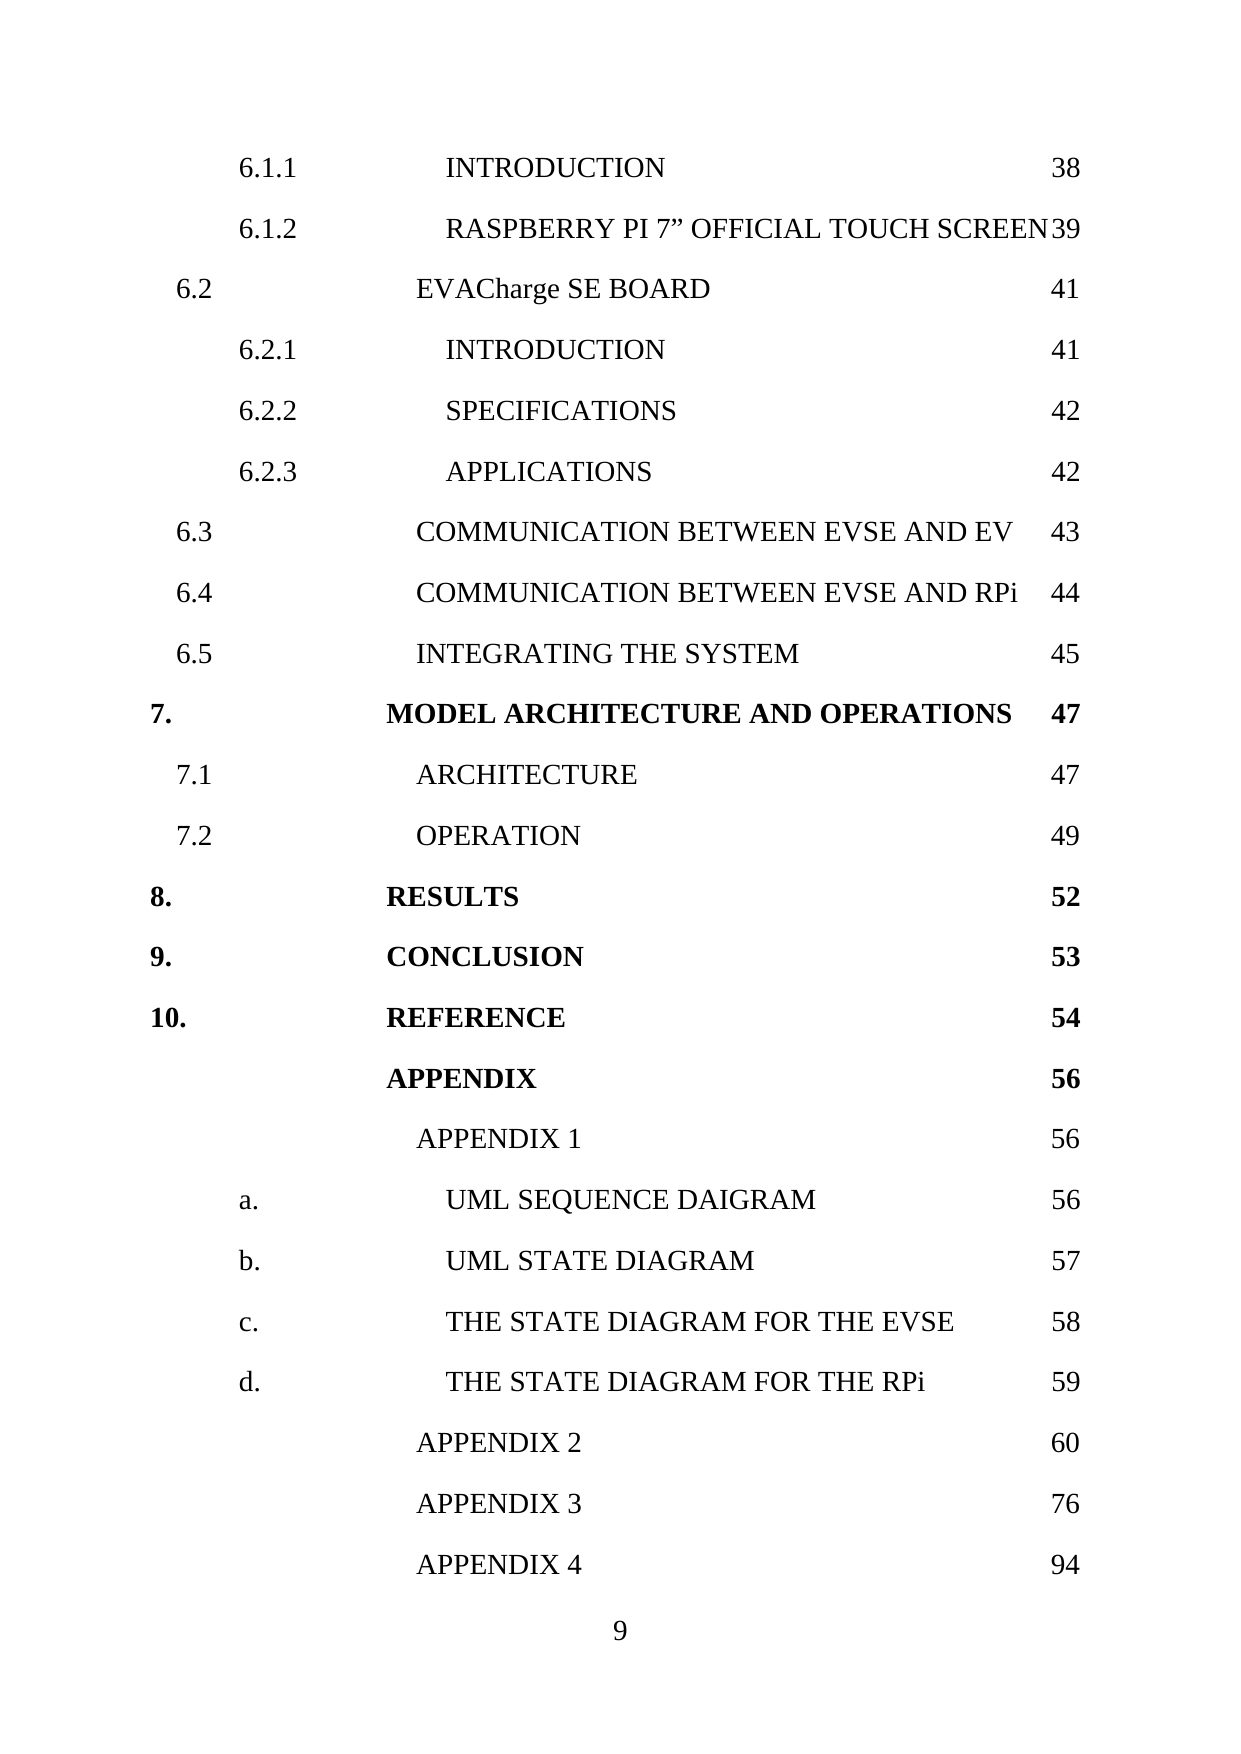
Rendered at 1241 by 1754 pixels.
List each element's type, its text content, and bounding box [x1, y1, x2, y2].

text b. UML STATE DIAGRAM 57 [239, 1243, 1090, 1277]
text 9. CONCLUSION 53 [150, 939, 1090, 973]
text APPENDIX 1 56 [176, 1122, 1090, 1155]
text APPENDIX 2 60 [176, 1425, 1090, 1459]
text 6.5 INTEGRATING THE SYSTEM 45 [176, 636, 1090, 669]
text 10. REFERENCE 54 [150, 1000, 1090, 1034]
text c. THE STATE DIAGRAM FOR THE EVSE 58 [239, 1304, 1090, 1337]
text APPENDIX 4 94 [176, 1547, 1090, 1580]
text 6.3 COMMUNICATION BETWEEN EVSE AND EV 43 [176, 514, 1090, 548]
text 6.2.2 SPECIFICATIONS 42 [239, 393, 1090, 426]
text 6.2.3 APPLICATIONS 42 [239, 454, 1090, 487]
text 6.4 COMMUNICATION BETWEEN EVSE AND RPi 44 [176, 575, 1090, 609]
text 6.1.1 INTRODUCTION 38 [239, 150, 1090, 183]
text 6.2.1 INTRODUCTION 41 [239, 332, 1090, 366]
text 6.2 EVACharge SE BOARD 41 [176, 271, 1090, 305]
text 8. RESULTS 52 [150, 879, 1090, 912]
text 7. MODEL ARCHITECTURE AND OPERATIONS 47 [150, 697, 1090, 730]
text d. THE STATE DIAGRAM FOR THE RPi 59 [239, 1364, 1090, 1398]
text 7.1 ARCHITECTURE 47 [176, 757, 1090, 791]
text APPENDIX 56 [150, 1061, 1090, 1094]
text APPENDIX 3 76 [176, 1486, 1090, 1519]
text 7.2 OPERATION 49 [176, 818, 1090, 852]
text 6.1.2 RASPBERRY PI 7” OFFICIAL TOUCH SCREEN 39 [239, 211, 1090, 244]
text a. UML SEQUENCE DAIGRAM 56 [239, 1182, 1090, 1216]
